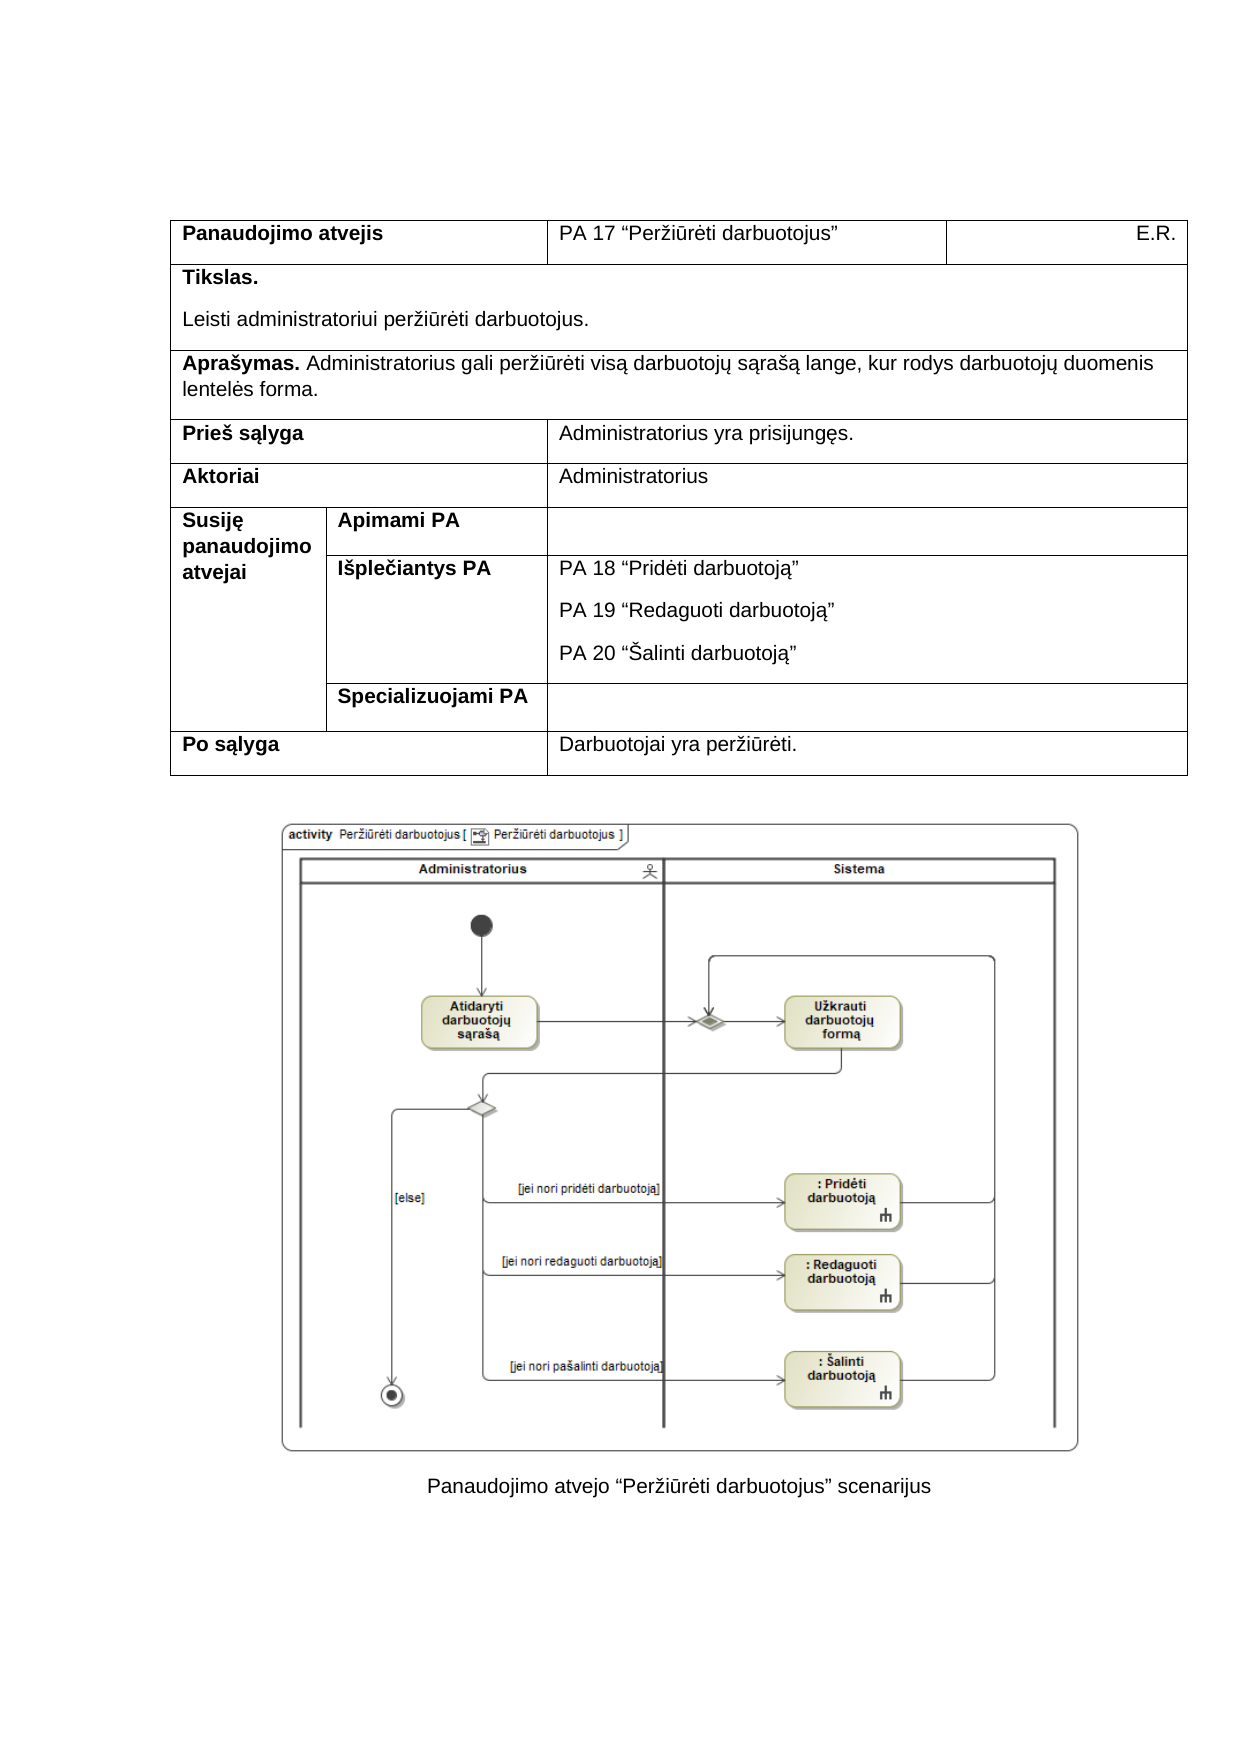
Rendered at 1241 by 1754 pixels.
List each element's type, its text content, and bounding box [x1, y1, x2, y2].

table_cell PA 18 “Pridėti darbuotoją” PA 19 “Redaguoti darbuotoją” PA 20 “Šalinti darbuotoją” [548, 556, 1187, 683]
table_cell Išplečiantys PA [327, 556, 547, 683]
table_header Panaudojimo atvejis [171, 221, 547, 263]
table_cell Aprašymas. Administratorius gali peržiūrėti visą darbuotojų sąrašą lange, kur rodys darbuotojų duomenis lentelės forma. [171, 351, 1187, 419]
table_cell Administratorius yra prisijungęs. [548, 420, 1187, 463]
table_cell Apimami PA [327, 508, 547, 554]
table_cell Tikslas. Leisti administratoriui peržiūrėti darbuotojus. [171, 265, 1187, 350]
picture [276, 818, 1083, 1456]
table_cell [548, 508, 1187, 554]
table_header PA 17 “Peržiūrėti darbuotojus” [548, 221, 946, 263]
table_cell Po sąlyga [171, 732, 547, 775]
table_cell Darbuotojai yra peržiūrėti. [548, 732, 1187, 775]
table_cell Susiję panaudojimo atvejai [171, 508, 326, 731]
table_cell Administratorius [548, 464, 1187, 507]
text Panaudojimo atvejo “Peržiūrėti darbuotojus” scenarijus [177, 1474, 1181, 1498]
table_cell Aktoriai [171, 464, 547, 507]
table_cell Specializuojami PA [327, 684, 547, 731]
table_header E.R. [947, 221, 1187, 263]
table_cell Prieš sąlyga [171, 420, 547, 463]
table_cell [548, 684, 1187, 731]
